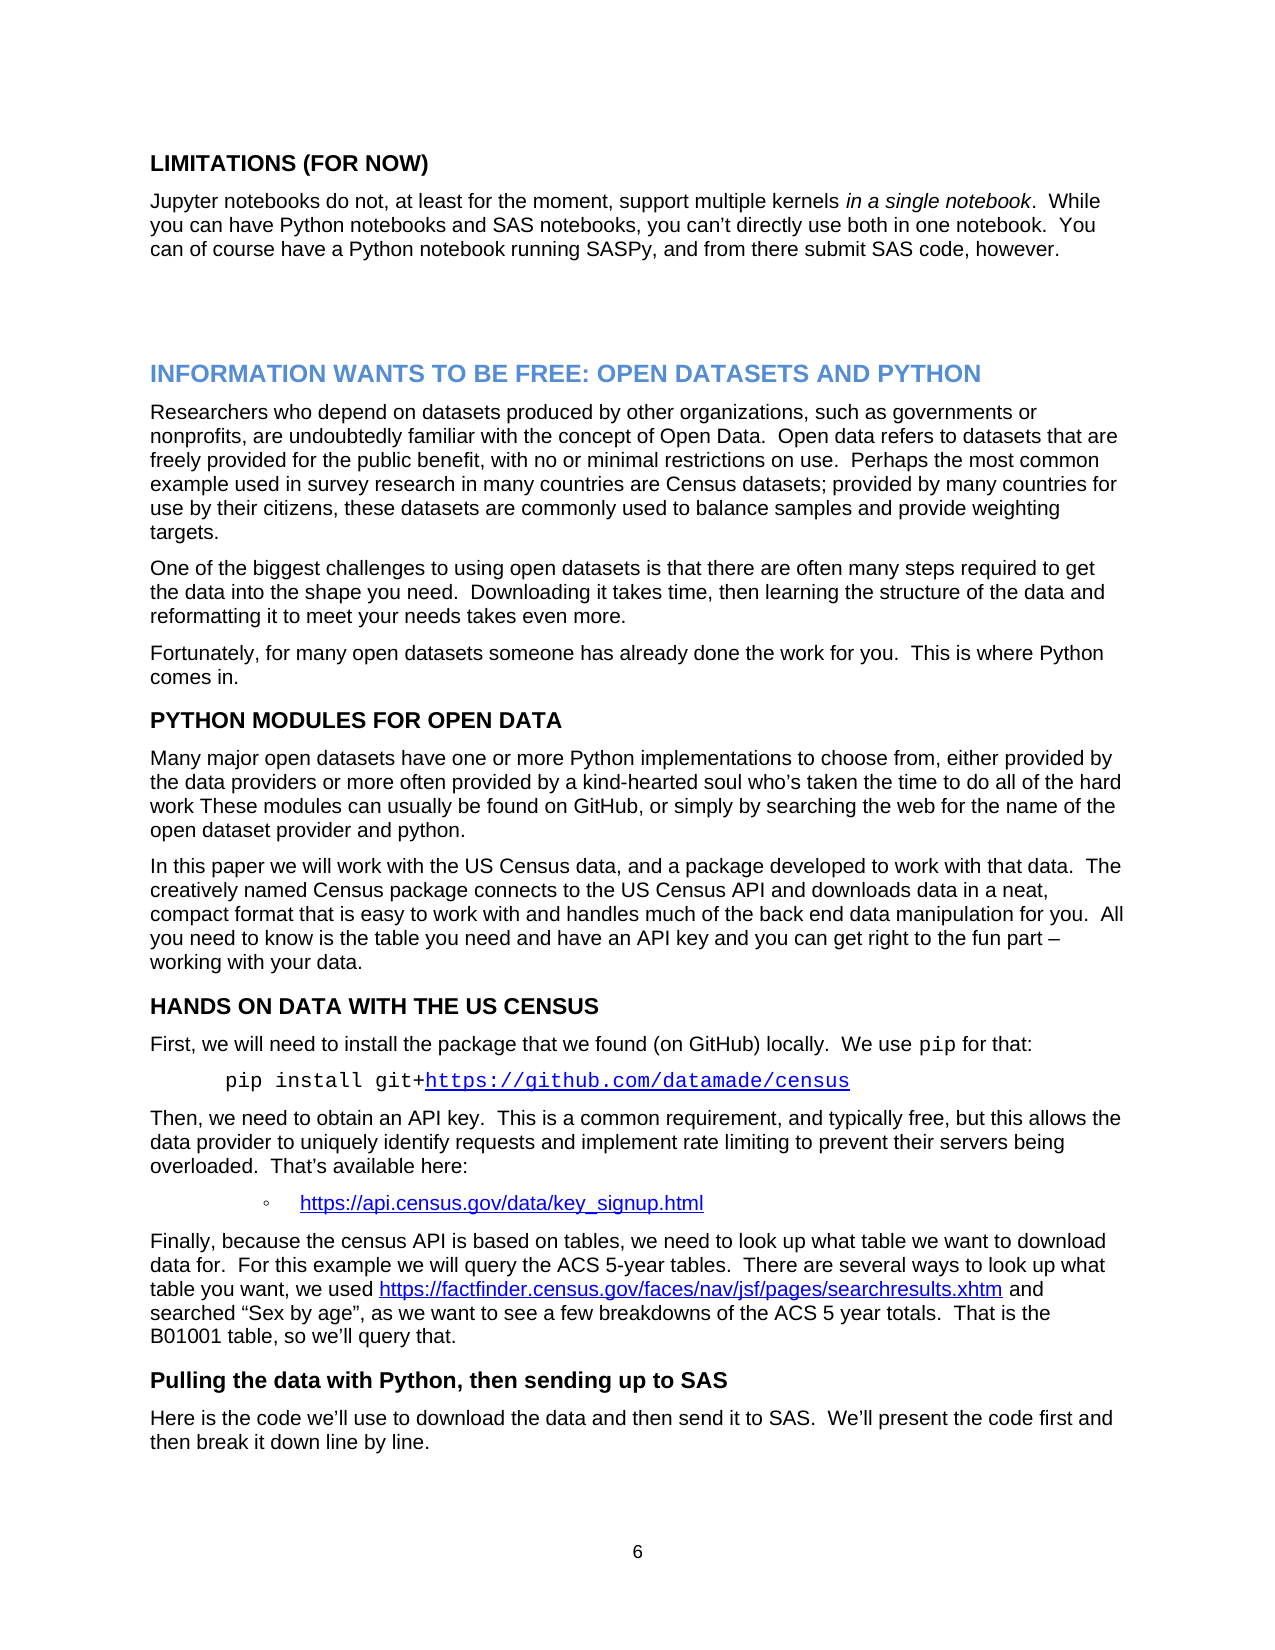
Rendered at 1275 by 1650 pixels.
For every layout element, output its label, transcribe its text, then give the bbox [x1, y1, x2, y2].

text Then, we need to obtain an API key. This is a common requirement, and typically free, but this allows the data provider to uniquely identify requests and implement rate limiting to prevent their servers being overloaded. That’s available here: [150, 1106, 1125, 1178]
text One of the biggest challenges to using open datasets is that there are often many steps required to get the data into the shape you need. Downloading it takes time, then learning the structure of the data and reformatting it to meet your needs takes even more. [150, 556, 1125, 628]
text Many major open datasets have one or more Python implementations to choose from, either provided by the data providers or more often provided by a kind-hearted soul who’s taken the time to do all of the hard work These modules can usually be found on GitHub, or simply by searching the web for the name of the open dataset provider and python. [150, 746, 1125, 842]
subtitle hands on data with the us census [150, 993, 1125, 1019]
subtitle information wants to be free: open datasets and python [150, 359, 1125, 387]
text First, we will need to install the package that we found (on GitHub) locally. We use pip for that: [150, 1032, 1125, 1058]
text Fortunately, for many open datasets someone has already done the work for you. This is where Python comes in. [150, 641, 1125, 688]
list https://api.census.gov/data/key_signup.html [262, 1191, 1125, 1216]
text Finally, because the census API is based on tables, we need to look up what table we want to download data for. For this example we will query the ACS 5-year tables. There are several ways to look up what table you want, we used https://factfinder.census.gov/faces/nav/jsf/pages/searchresults.xhtm and searched “Sex by age”, as we want to see a few breakdowns of the ACS 5 year totals. That is the B01001 table, so we’ll query that. [150, 1228, 1125, 1348]
text Here is the code we’ll use to download the data and then send it to SAS. We’ll present the code first and then break it down line by line. [150, 1406, 1125, 1454]
text Jupyter notebooks do not, at least for the moment, support multiple kernels in a single notebook. While you can have Python notebooks and SAS notebooks, you can’t directly use both in one notebook. You can of course have a Python notebook running SASPy, and from there submit SAS code, however. [150, 189, 1125, 261]
text Researchers who depend on datasets produced by other organizations, such as governments or nonprofits, are undoubtedly familiar with the concept of Open Data. Open data refers to datasets that are freely provided for the public benefit, with no or minimal restrictions on use. Perhaps the most common example used in survey research in many countries are Census datasets; provided by many countries for use by their citizens, these datasets are commonly used to balance samples and provide weighting targets. [150, 400, 1125, 544]
subtitle Python modules for open data [150, 707, 1125, 733]
text pip install git+https://github.com/datamade/census [150, 1070, 1125, 1094]
subtitle limitations (for now) [150, 150, 1125, 176]
text In this paper we will work with the US Census data, and a package developed to work with that data. The creatively named Census package connects to the US Census API and downloads data in a neat, compact format that is easy to work with and handles much of the back end data manipulation for you. All you need to know is the table you need and have an API key and you can get right to the fun part – working with your data. [150, 854, 1125, 974]
subtitle Pulling the data with Python, then sending up to SAS [150, 1367, 1125, 1393]
